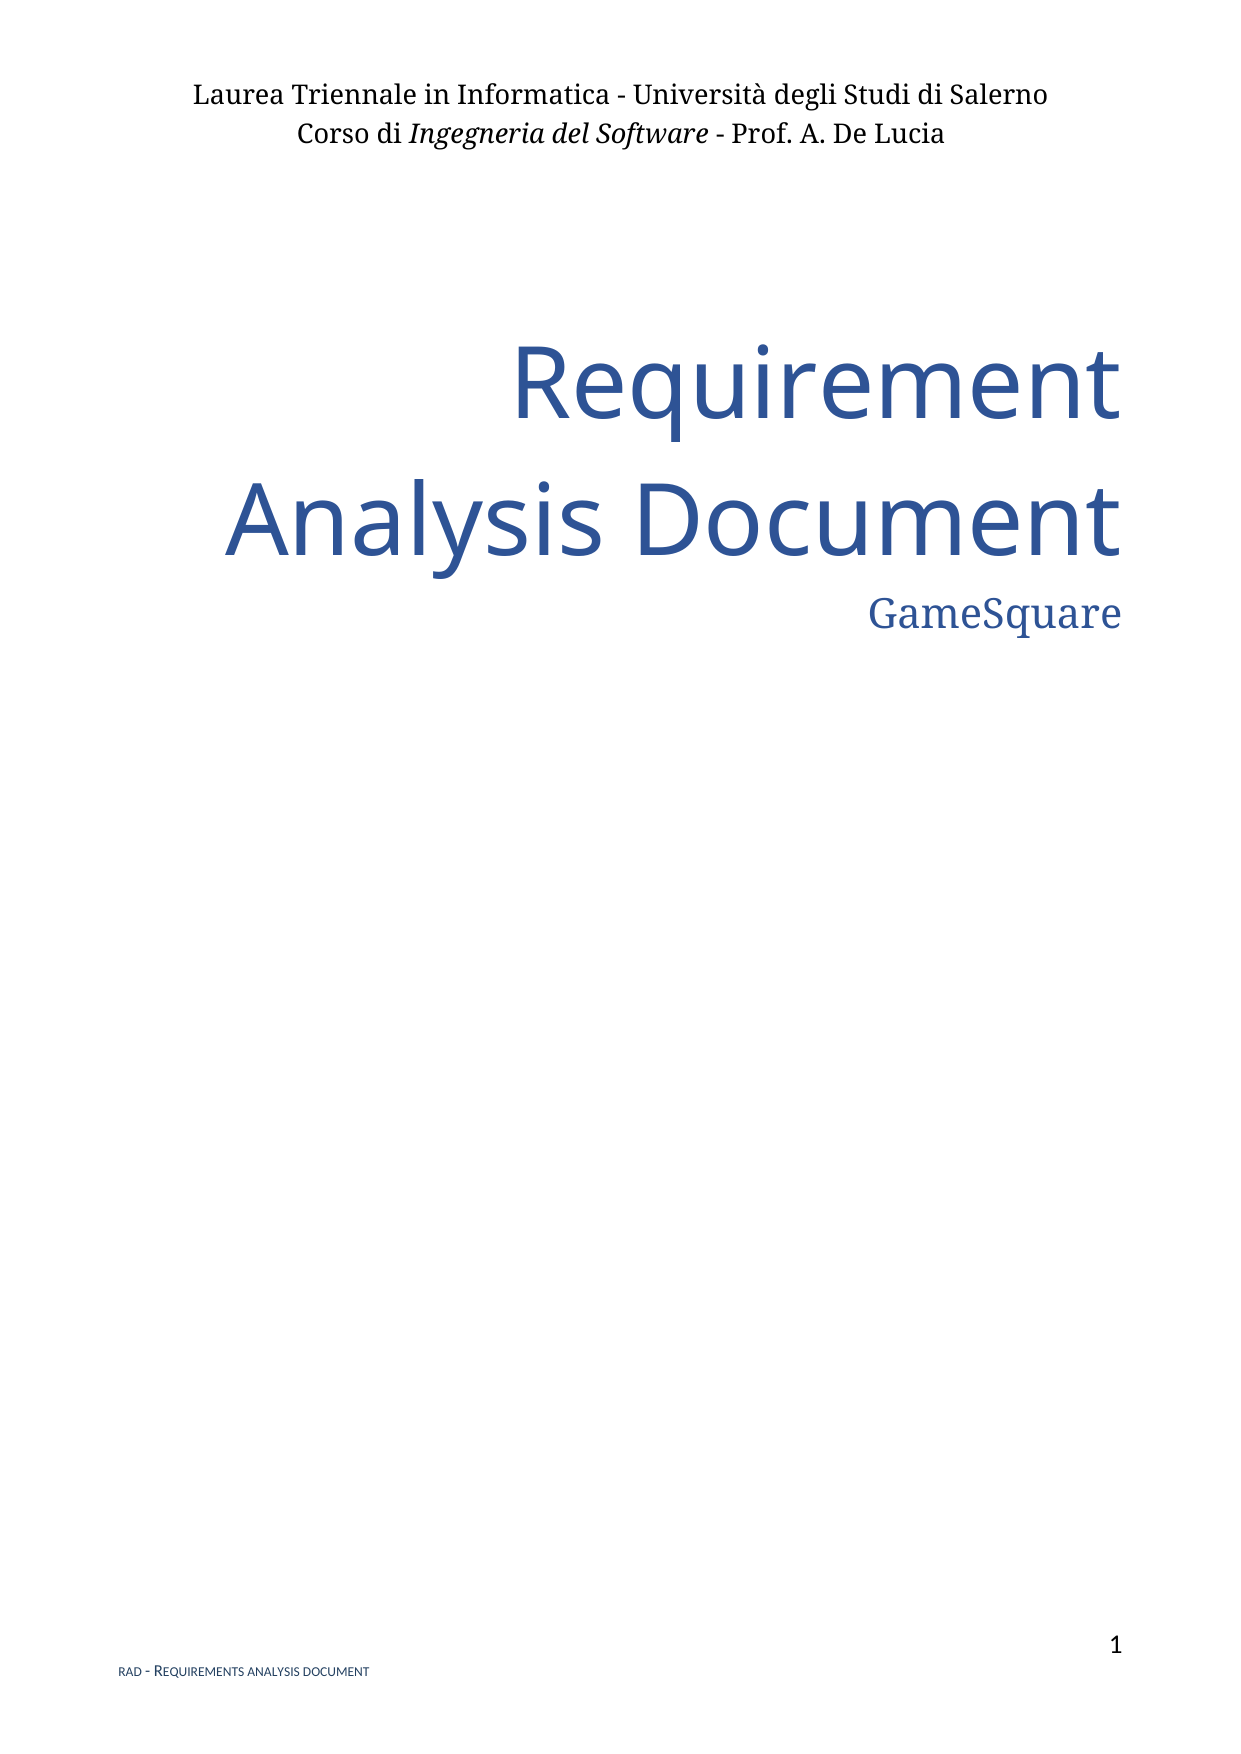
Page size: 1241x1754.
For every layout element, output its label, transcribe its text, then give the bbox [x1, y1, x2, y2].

text GameSquare [118, 584, 1122, 641]
text Requirement [118, 312, 1122, 448]
text Analysis Document [118, 448, 1122, 584]
